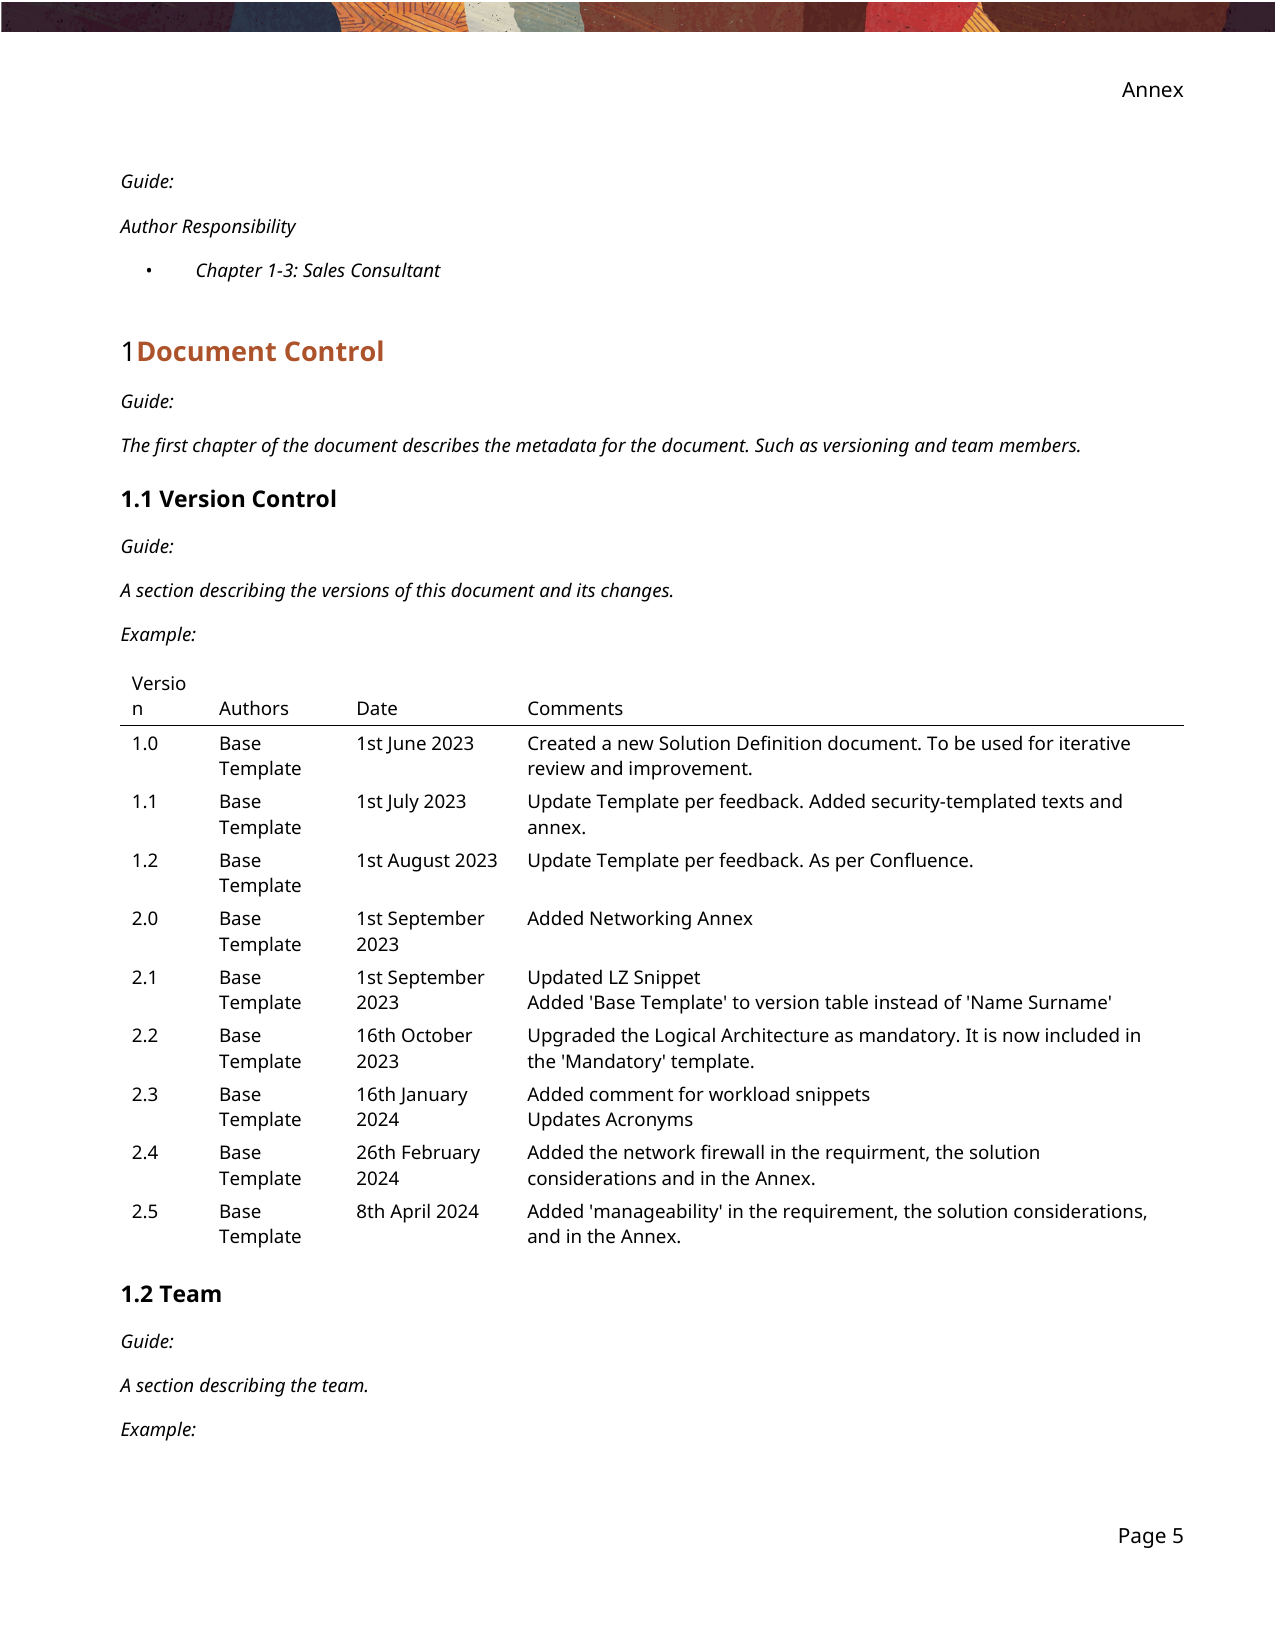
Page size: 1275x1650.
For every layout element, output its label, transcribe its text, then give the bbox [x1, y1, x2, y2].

table_header Authors [208, 666, 345, 724]
text Author Responsibility [120, 213, 1184, 238]
text Guide: [120, 533, 1184, 559]
table_cell 1st September 2023 [345, 902, 516, 960]
table_cell 1st August 2023 [345, 843, 516, 902]
table_header Comments [516, 666, 1184, 724]
table_cell Base Template [208, 726, 345, 785]
table_cell 2.1 [120, 960, 208, 1019]
table_cell Added the network firewall in the requirment, the solution considerations and in the Annex. [516, 1136, 1184, 1194]
table_cell 16th January 2024 [345, 1078, 516, 1136]
table_cell Base Template [208, 1078, 345, 1136]
table_cell Update Template per feedback. As per Confluence. [516, 843, 1184, 902]
table_cell 2.5 [120, 1195, 208, 1253]
table_cell 2.0 [120, 902, 208, 960]
list Chapter 1-3: Sales Consultant [145, 257, 1184, 283]
text Example: [120, 1417, 1184, 1442]
text A section describing the versions of this document and its changes. [120, 577, 1184, 603]
text A section describing the team. [120, 1372, 1184, 1398]
picture [1, 2, 1275, 32]
text The first chapter of the document describes the metadata for the document. Such as versioning and team members. [120, 433, 1184, 458]
text Example: [120, 622, 1184, 647]
table_cell 1st June 2023 [345, 726, 516, 785]
table_cell Base Template [208, 902, 345, 960]
table_cell Added Networking Annex [516, 902, 1184, 960]
table_cell 8th April 2024 [345, 1195, 516, 1253]
text Guide: [120, 388, 1184, 414]
table_cell 1.0 [120, 726, 208, 785]
table_cell 2.3 [120, 1078, 208, 1136]
table_cell 2.4 [120, 1136, 208, 1194]
table_cell Update Template per feedback. Added security-templated texts and annex. [516, 785, 1184, 843]
table_cell 2.2 [120, 1019, 208, 1077]
subtitle Team [120, 1278, 1184, 1309]
table_cell Base Template [208, 1019, 345, 1077]
table_cell 16th October 2023 [345, 1019, 516, 1077]
table_cell Base Template [208, 1195, 345, 1253]
table_cell Added comment for workload snippets Updates Acronyms [516, 1078, 1184, 1136]
table_cell Added 'manageability' in the requirement, the solution considerations, and in the Annex. [516, 1195, 1184, 1253]
table_cell Base Template [208, 785, 345, 843]
table_cell Base Template [208, 1136, 345, 1194]
table_cell Created a new Solution Definition document. To be used for iterative review and improvement. [516, 726, 1184, 785]
table_cell Base Template [208, 843, 345, 902]
table_header Version [120, 666, 208, 724]
table_cell 1.2 [120, 843, 208, 902]
table_cell 1.1 [120, 785, 208, 843]
table_cell 26th February 2024 [345, 1136, 516, 1194]
subtitle Document Control [120, 333, 1184, 370]
text Guide: [120, 169, 1184, 194]
table_cell Base Template [208, 960, 345, 1019]
table_cell Upgraded the Logical Architecture as mandatory. It is now included in the 'Mandatory' template. [516, 1019, 1184, 1077]
subtitle Version Control [120, 483, 1184, 514]
table_cell 1st July 2023 [345, 785, 516, 843]
table_cell 1st September 2023 [345, 960, 516, 1019]
table_header Date [345, 666, 516, 724]
text Guide: [120, 1328, 1184, 1353]
table_cell Updated LZ Snippet Added 'Base Template' to version table instead of 'Name Surname' [516, 960, 1184, 1019]
